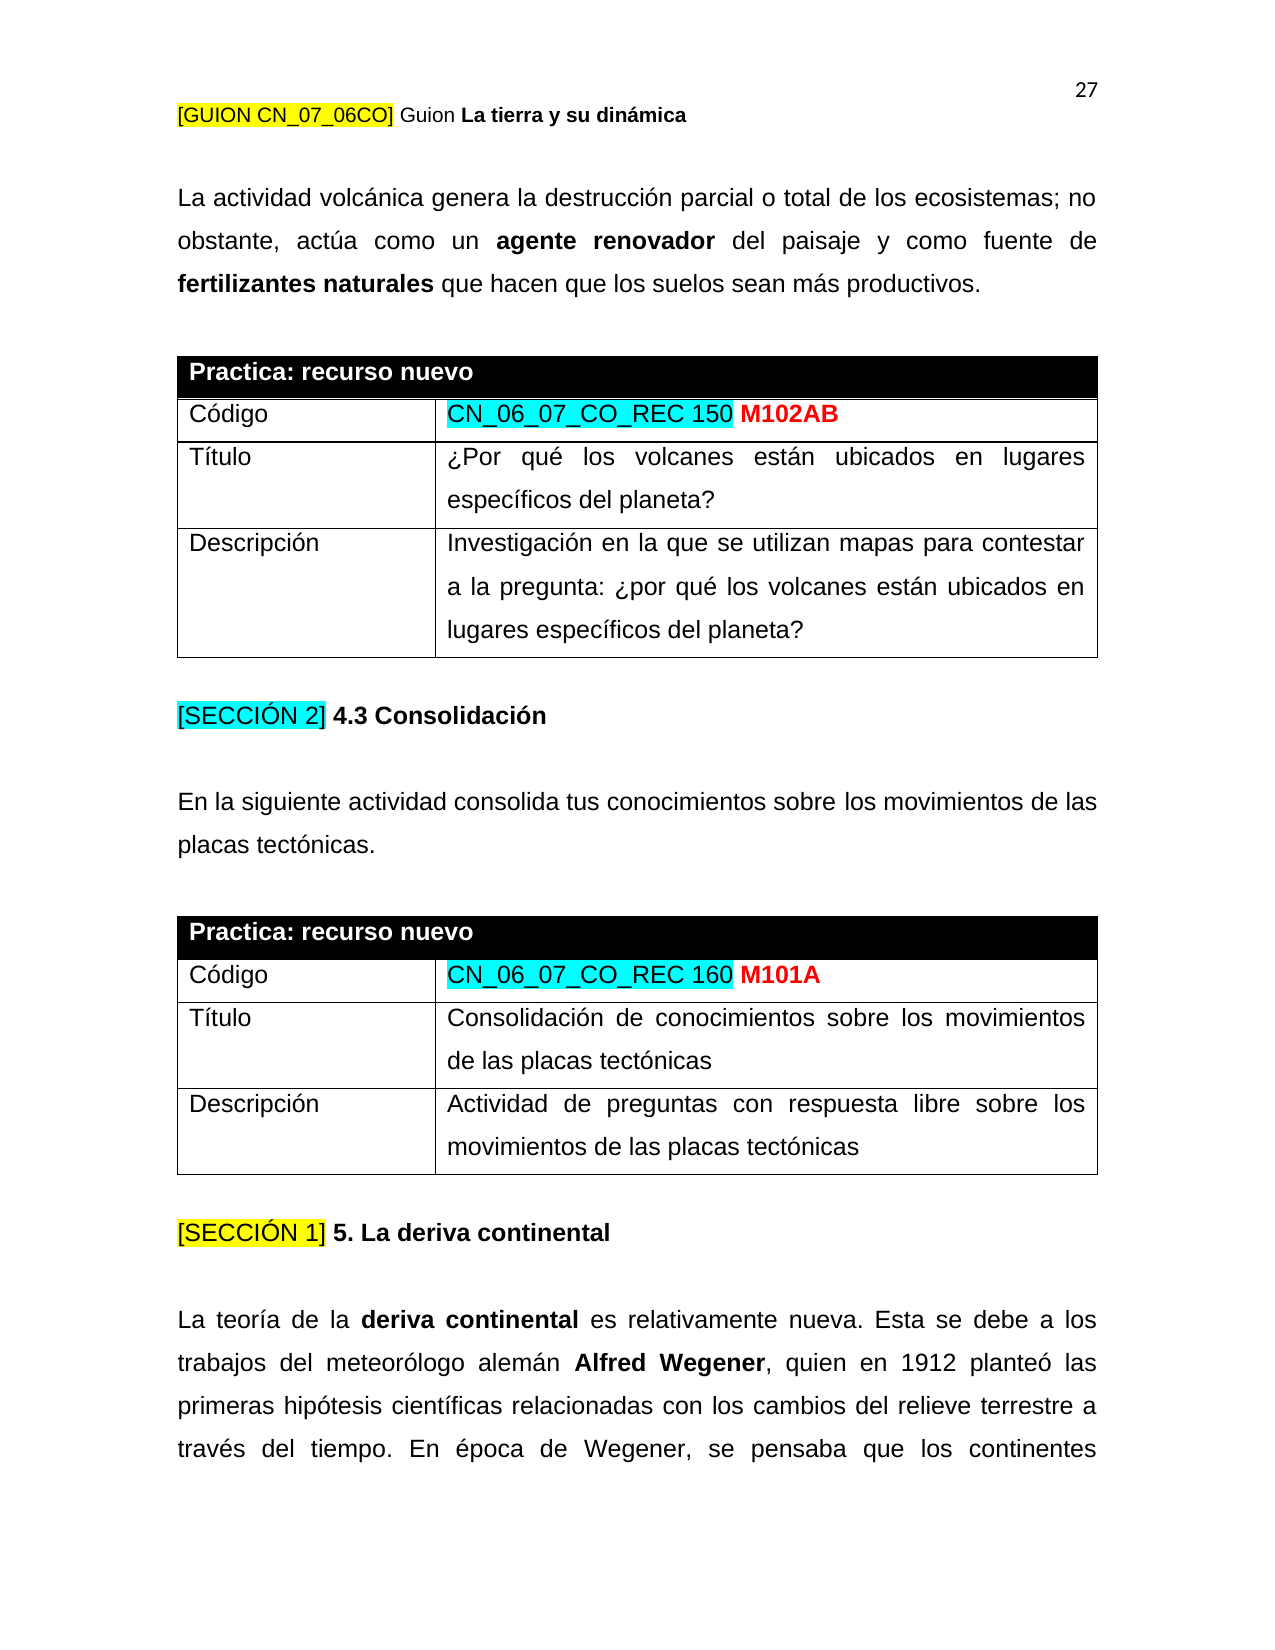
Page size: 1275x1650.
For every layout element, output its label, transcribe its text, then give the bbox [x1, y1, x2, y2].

table_cell ¿Por qué los volcanes están ubicados en lugares específicos del planeta? [436, 443, 1097, 527]
list [SECCIÓN 2] 4.3 Consolidación [326, 701, 1098, 729]
table_cell Título [178, 1003, 435, 1088]
table_cell Consolidación de conocimientos sobre los movimientos de las placas tectónicas [436, 1003, 1097, 1088]
text [SECCIÓN 1] 5. La deriva continental [177, 1218, 1098, 1247]
table_cell Descripción [178, 1089, 435, 1174]
table_cell Investigación en la que se utilizan mapas para contestar a la pregunta: ¿por qué los volcanes están ubicados en lugares específicos del planeta? [436, 529, 1097, 657]
table_header Practica: recurso nuevo [178, 918, 1097, 959]
table_cell Descripción [178, 529, 435, 657]
table_header Practica: recurso nuevo [178, 357, 1097, 398]
table_cell Código [178, 960, 435, 1002]
table_cell Código [178, 400, 435, 441]
text En la siguiente actividad consolida tus conocimientos sobre los movimientos de las placas tectónicas. [177, 787, 1098, 859]
table_cell Título [178, 443, 435, 527]
table_cell CN_06_07_CO_REC 160 M101A [436, 960, 1097, 1002]
table_cell Actividad de preguntas con respuesta libre sobre los movimientos de las placas tectónicas [436, 1089, 1097, 1174]
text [177, 1305, 1098, 1463]
table_cell CN_06_07_CO_REC 150 M102AB [436, 400, 1097, 441]
text La actividad volcánica genera la destrucción parcial o total de los ecosistemas; no obstante, actúa como un agente renovador del paisaje y como fuente de fertilizantes naturales que hacen que los suelos sean más productivos. [177, 183, 1098, 298]
